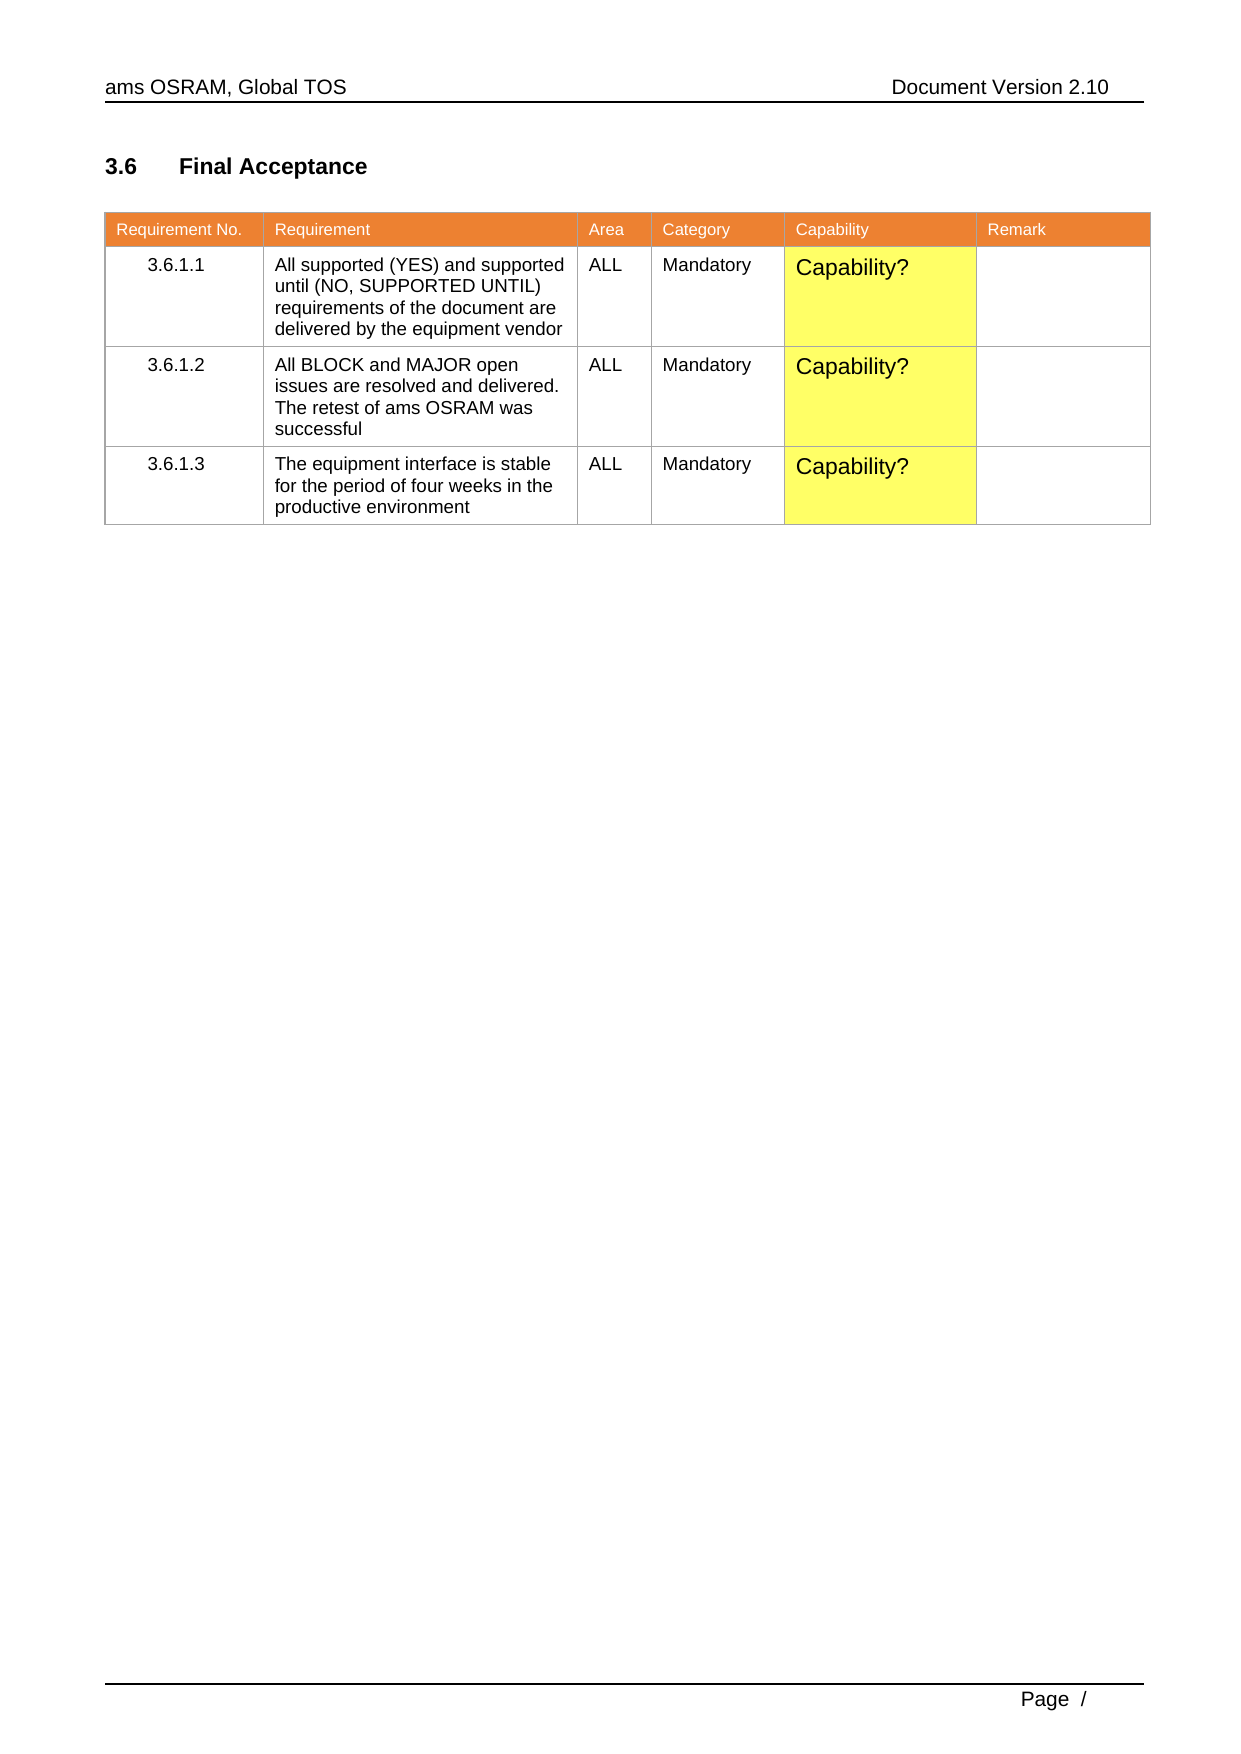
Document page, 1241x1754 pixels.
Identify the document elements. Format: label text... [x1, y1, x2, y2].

table_header Category [652, 213, 784, 246]
table_header Requirement [264, 213, 577, 246]
table_cell [785, 347, 976, 446]
table_cell ALL [578, 347, 651, 446]
table_cell Mandatory [652, 447, 784, 524]
table_cell [785, 447, 976, 524]
table_cell ALL [578, 447, 651, 524]
table_cell [785, 247, 976, 346]
table_cell The equipment interface is stable for the period of four weeks in the productive environment [264, 447, 577, 524]
table_cell [977, 247, 1150, 346]
table_cell [106, 247, 263, 346]
table_header Area [578, 213, 651, 246]
table_cell Mandatory [652, 347, 784, 446]
table_cell All supported (YES) and supported until (NO, SUPPORTED UNTIL) requirements of the document are delivered by the equipment vendor [264, 247, 577, 346]
table_header Remark [977, 213, 1150, 246]
subtitle Final Acceptance [105, 153, 1144, 179]
table_header Capability [785, 213, 976, 246]
table_cell ALL [578, 247, 651, 346]
table_cell Mandatory [652, 247, 784, 346]
table_header Requirement No. [106, 213, 263, 246]
table_cell All BLOCK and MAJOR open issues are resolved and delivered. The retest of ams OSRAM was successful [264, 347, 577, 446]
table_cell [977, 447, 1150, 524]
table_cell [977, 347, 1150, 446]
table_cell [106, 447, 263, 524]
table_cell [106, 347, 263, 446]
